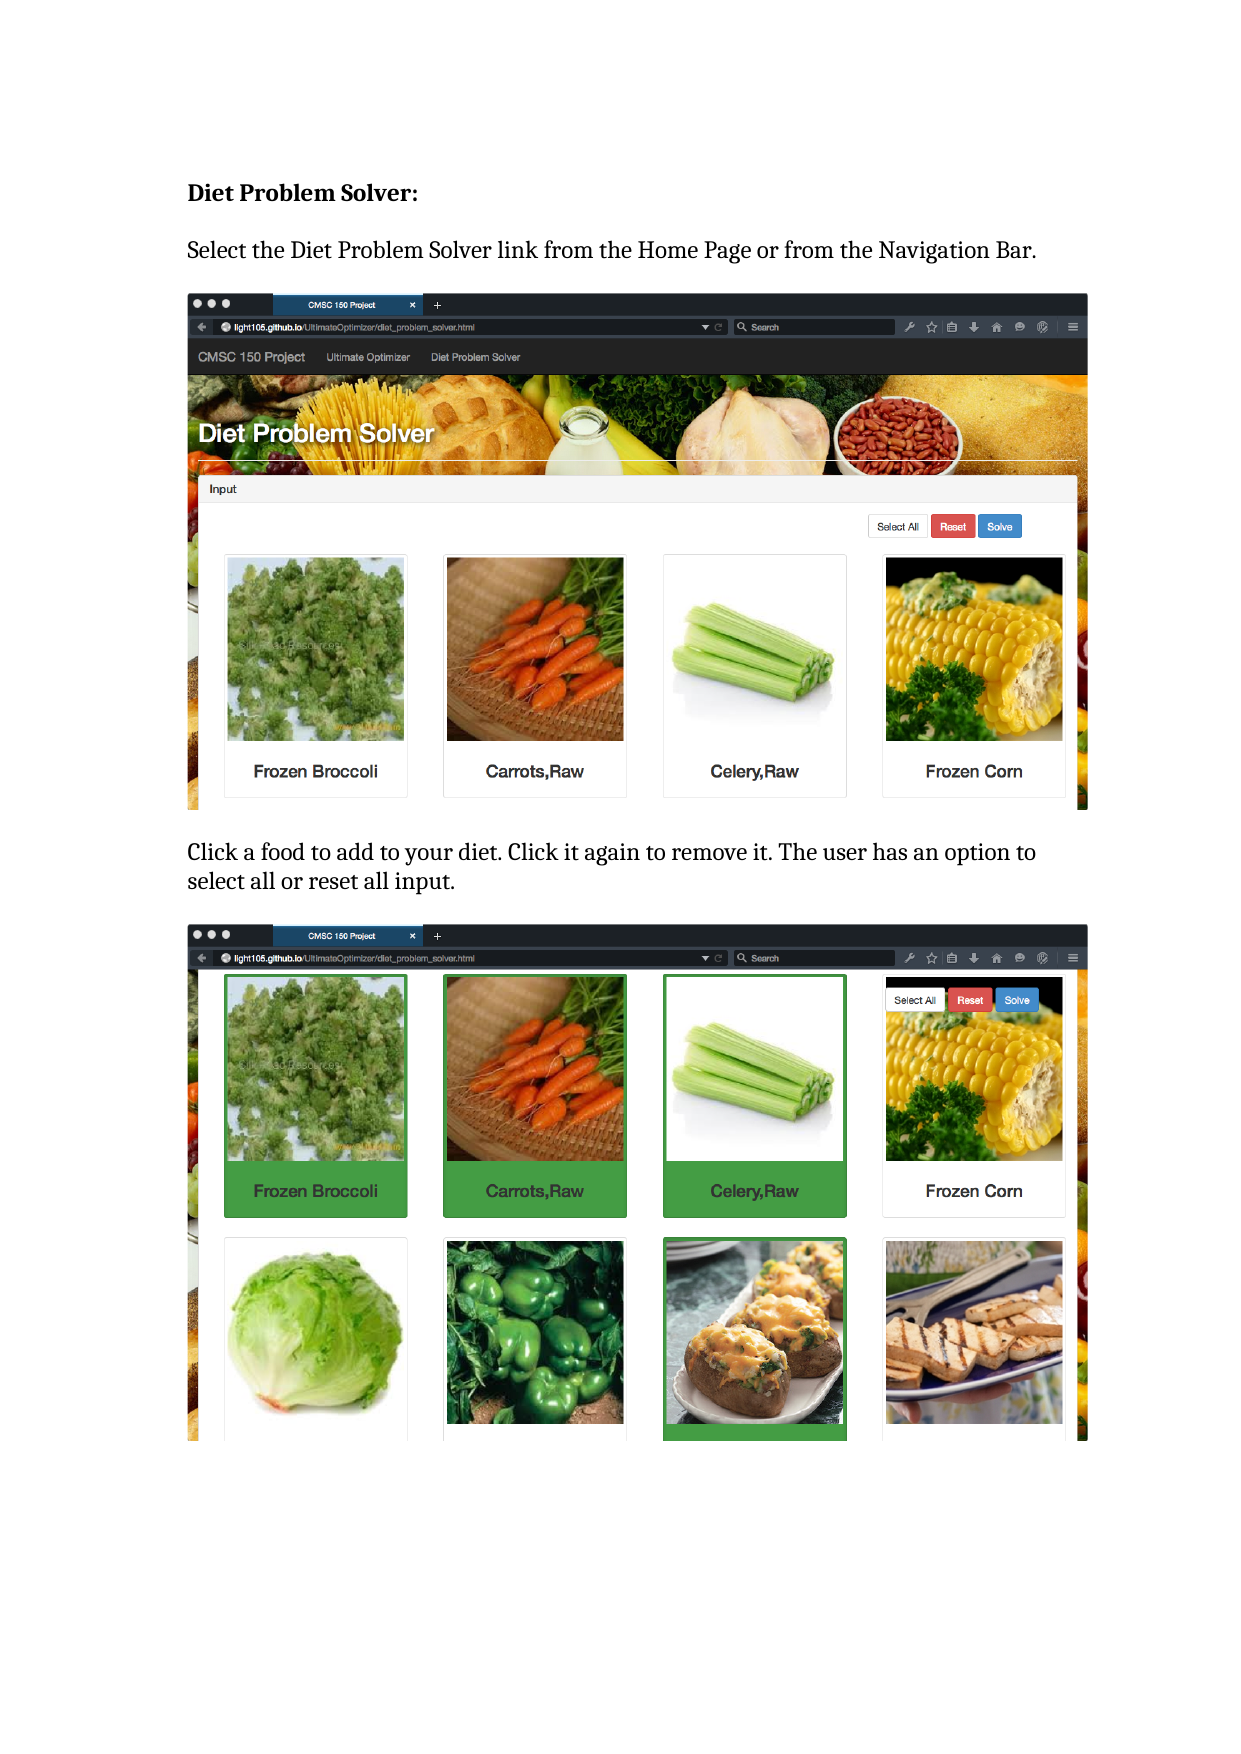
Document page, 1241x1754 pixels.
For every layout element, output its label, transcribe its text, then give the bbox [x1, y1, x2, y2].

text Click a food to add to your diet. Click it again to remove it. The user has an option to select all or reset all input. [187, 838, 1053, 896]
picture [187, 293, 1088, 810]
picture [187, 924, 1088, 1441]
text Diet Problem Solver: [187, 179, 1053, 207]
text Select the Diet Problem Solver link from the Home Page or from the Navigation Bar. [187, 236, 1053, 265]
